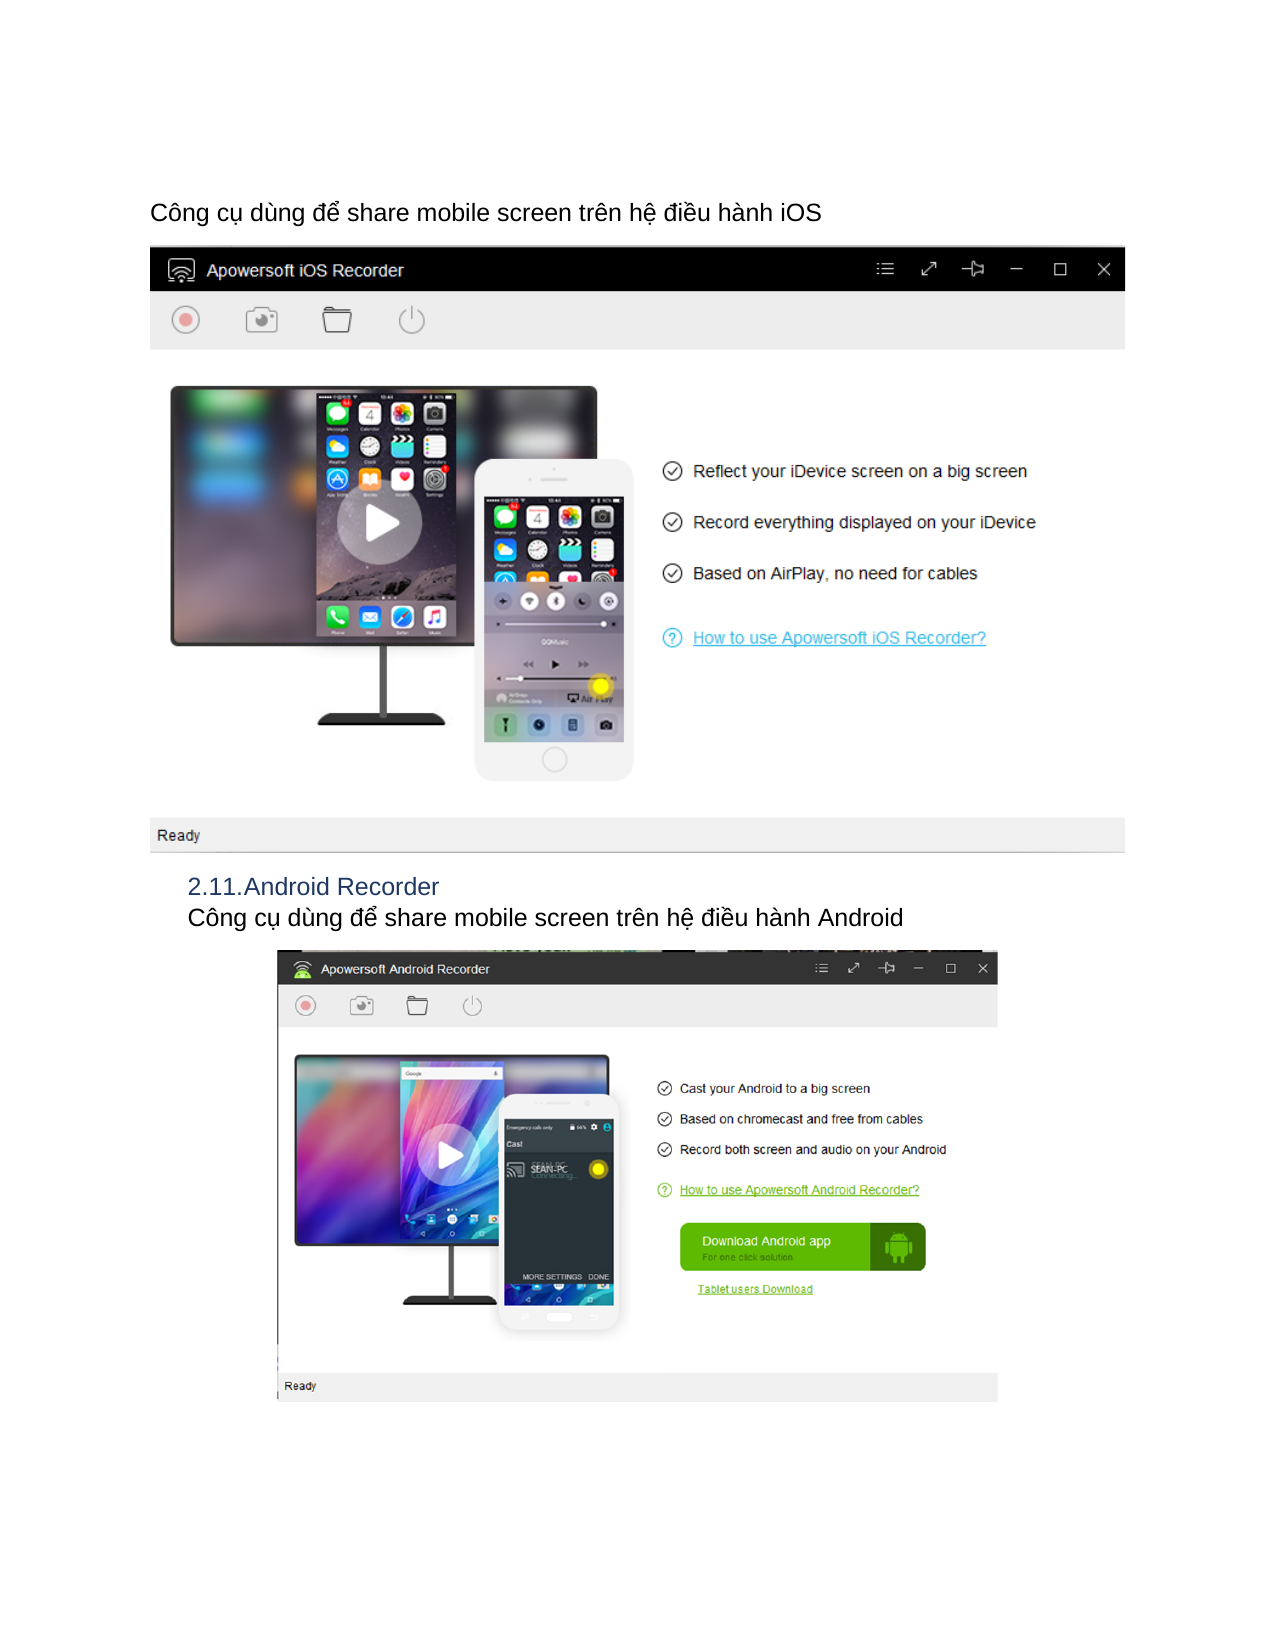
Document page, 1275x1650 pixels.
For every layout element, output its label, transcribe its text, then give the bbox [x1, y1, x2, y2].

picture [277, 950, 998, 1402]
subtitle Android Recorder [187, 871, 1125, 900]
picture [150, 245, 1125, 853]
text Công cụ dùng để share mobile screen trên hệ điều hành iOS [150, 198, 1125, 226]
text Công cụ dùng để share mobile screen trên hệ điều hành Android [150, 902, 1125, 931]
